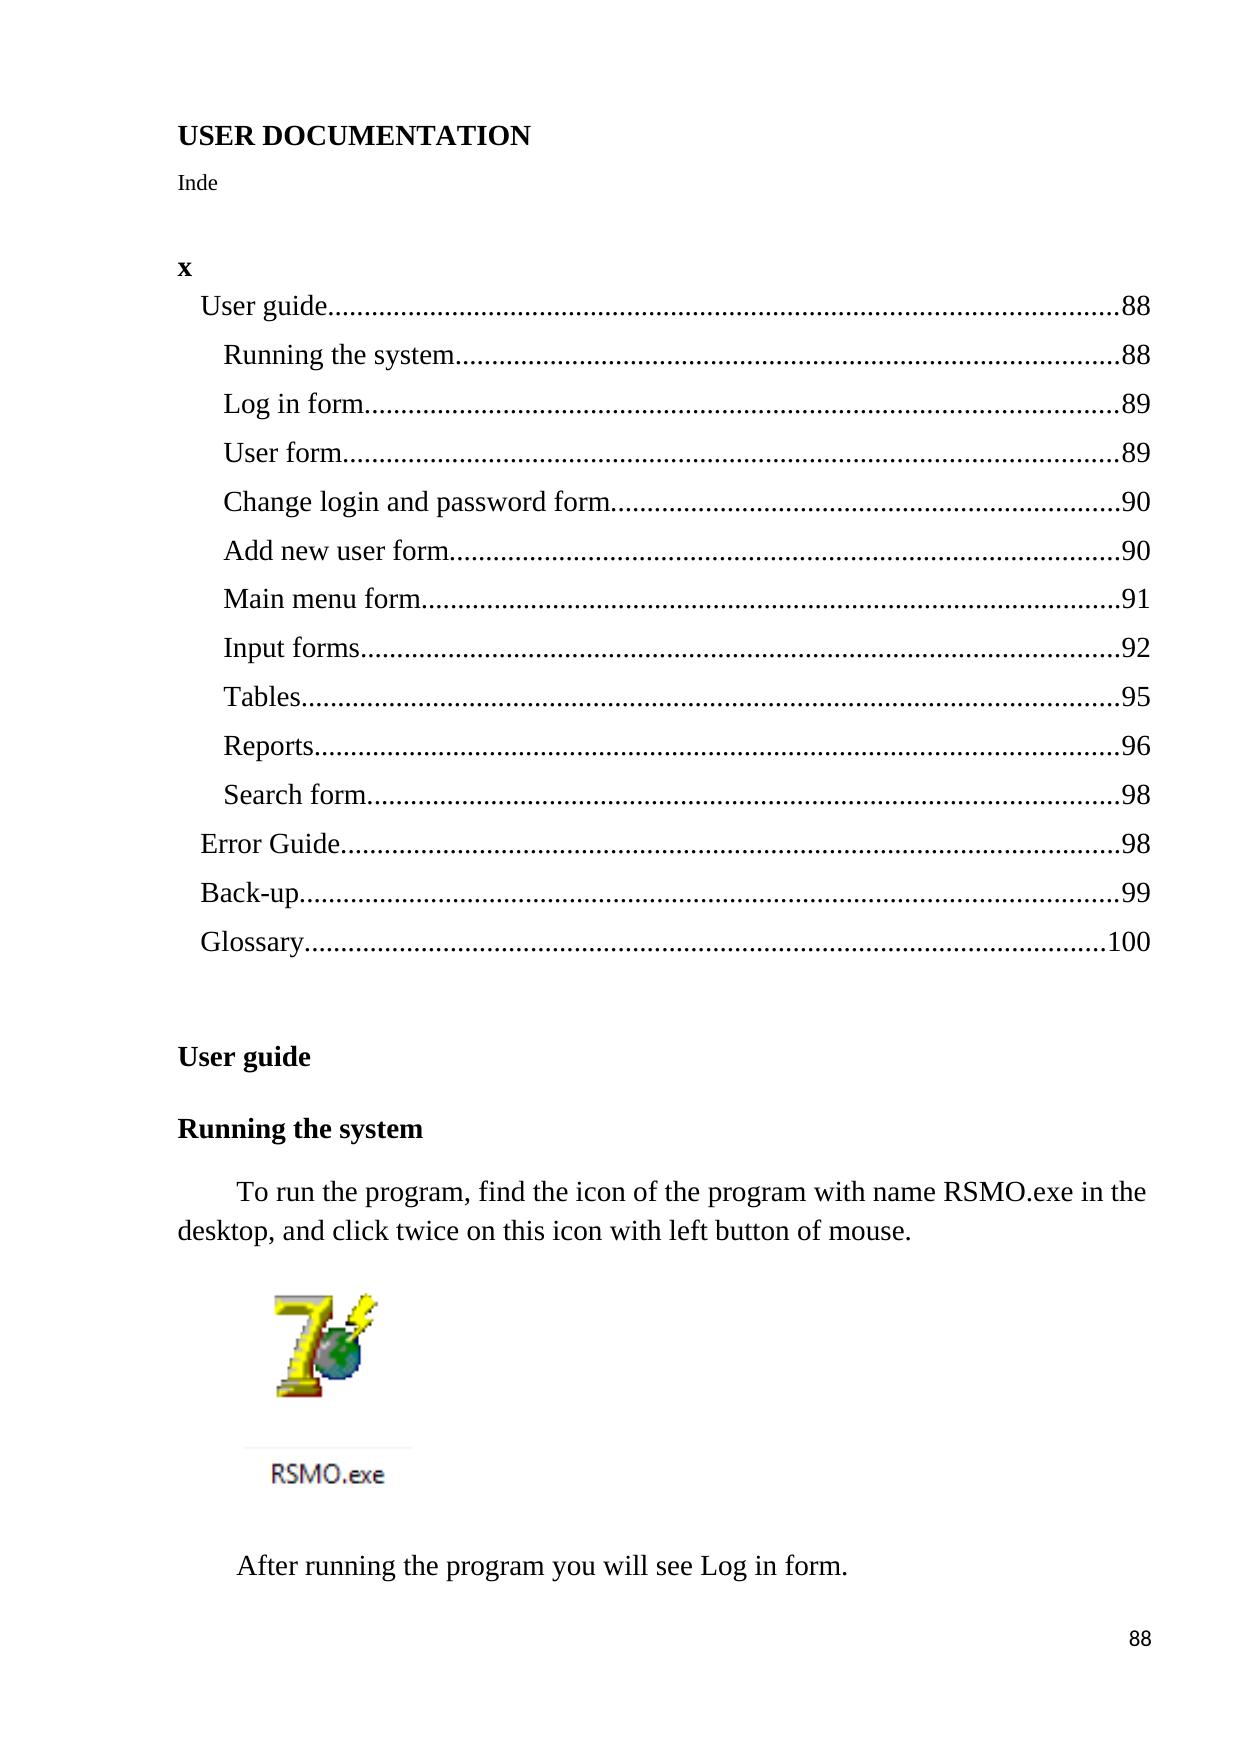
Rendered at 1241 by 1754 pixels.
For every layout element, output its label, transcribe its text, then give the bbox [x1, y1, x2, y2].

subtitle USER DOCUMENTATION [177, 118, 1152, 152]
subtitle User guide [177, 1039, 1152, 1072]
picture [243, 1272, 412, 1523]
text To run the program, find the icon of the program with name RSMO.exe in the desktop, and click twice on this icon with left button of mouse. [177, 1174, 1152, 1246]
text After running the program you will see Log in form. [177, 1548, 1152, 1582]
subtitle Running the system [177, 1111, 1152, 1144]
